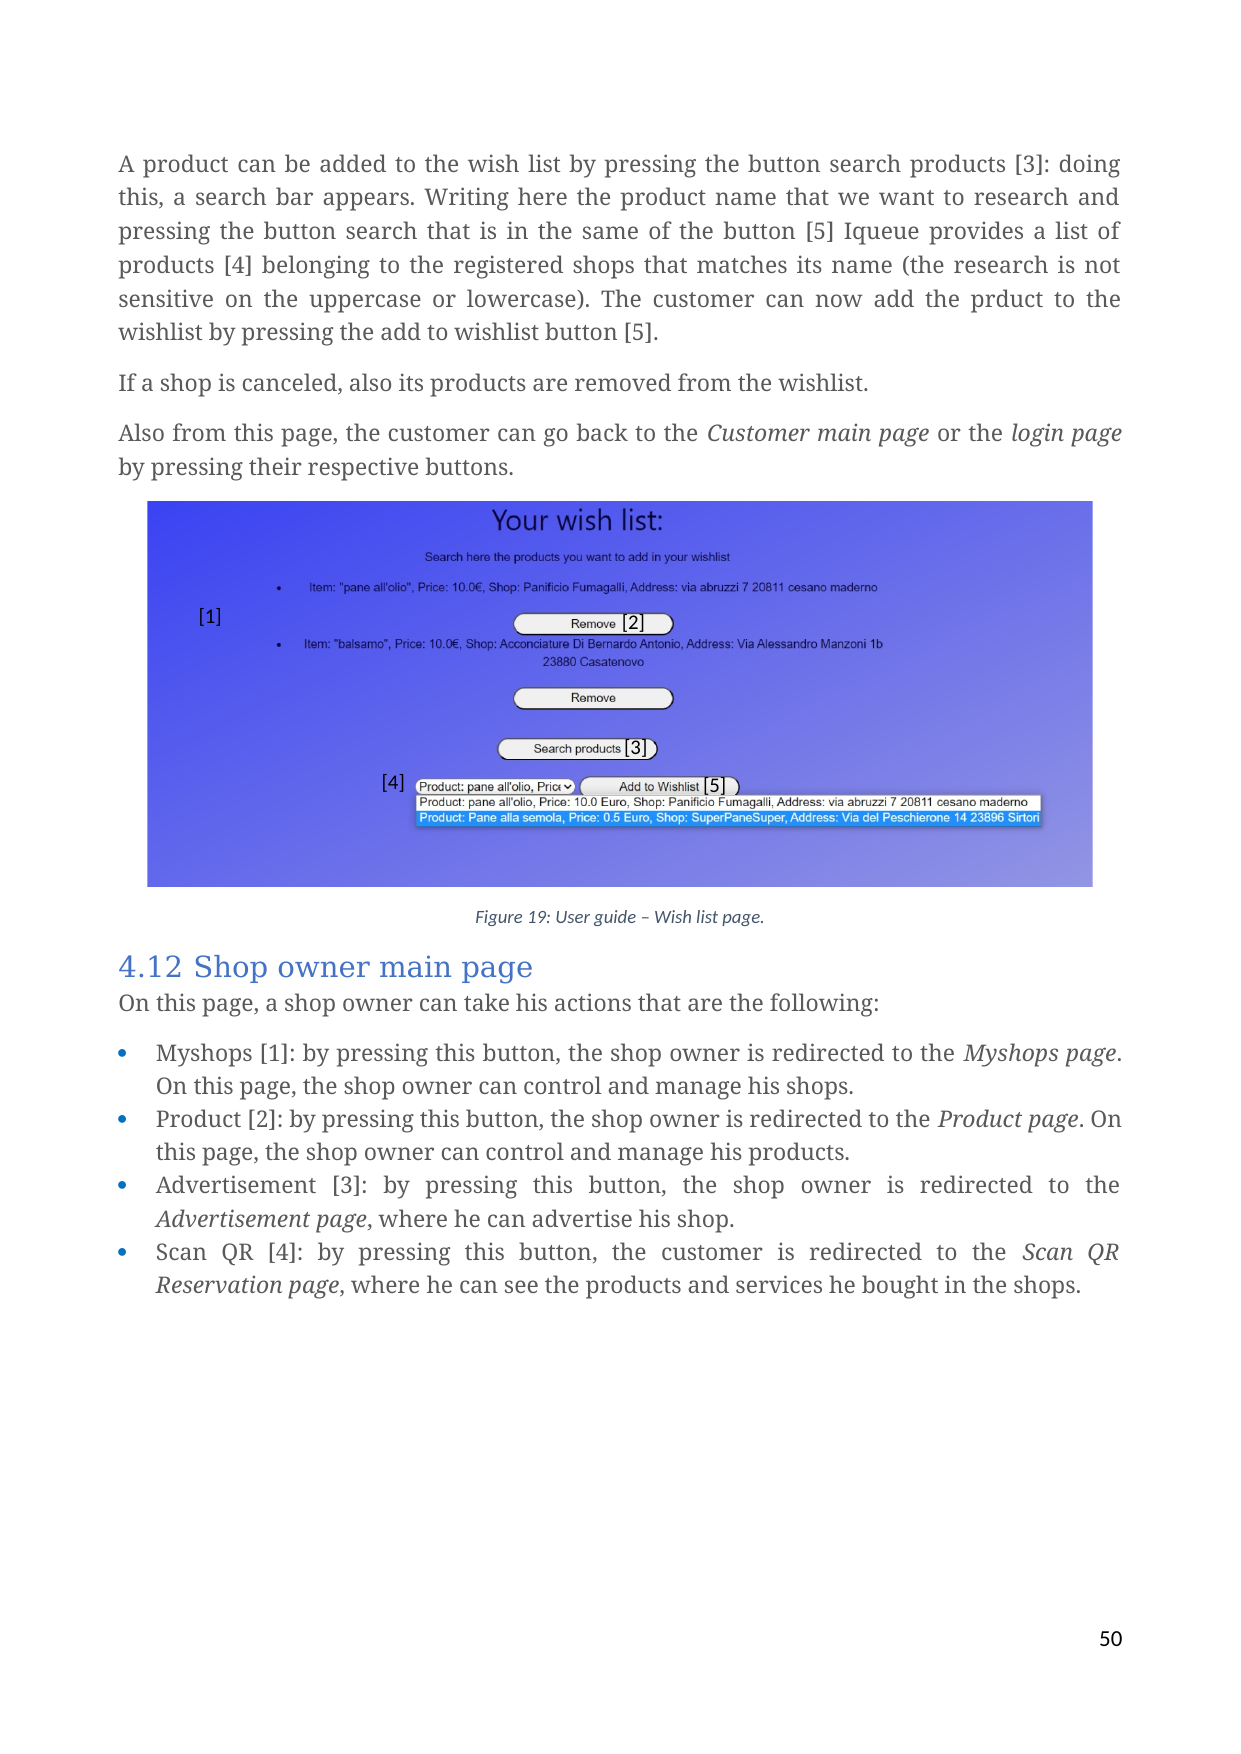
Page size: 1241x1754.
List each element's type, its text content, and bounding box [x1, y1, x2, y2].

text Also from this page, the customer can go back to the Customer main page or the login page by pressing their respective buttons. [118, 417, 1122, 482]
subtitle Shop owner main page [118, 949, 1122, 984]
list Product [2]: by pressing this button, the shop owner is redirected to the Product page. On this page, the shop owner can control and manage his products. [118, 1103, 1122, 1167]
text Figure 19: User guide – Wish list page. [118, 905, 1122, 928]
list Scan QR [4]: by pressing this button, the customer is redirected to the Scan QR Reservation page, where he can see the products and services he bought in the shops. [118, 1236, 1122, 1300]
picture [147, 501, 1093, 887]
text On this page, a shop owner can take his actions that are the following: [118, 986, 1122, 1018]
list Advertisement [3]: by pressing this button, the shop owner is redirected to the Advertisement page, where he can advertise his shop. [118, 1169, 1122, 1234]
text If a shop is canceled, also its products are removed from the wishlist. [118, 367, 1122, 398]
list Myshops [1]: by pressing this button, the shop owner is redirected to the Myshops page. On this page, the shop owner can control and manage his shops. [118, 1037, 1122, 1101]
text A product can be added to the wish list by pressing the button search products [3]: doing this, a search bar appears. Writing here the product name that we want to research and pressing the button search that is in the same of the button [5] Iqueue provides a list of products [4] belonging to the registered shops that matches its name (the research is not sensitive on the uppercase or lowercase). The customer can now add the prduct to the wishlist by pressing the add to wishlist button [5]. [118, 148, 1122, 348]
